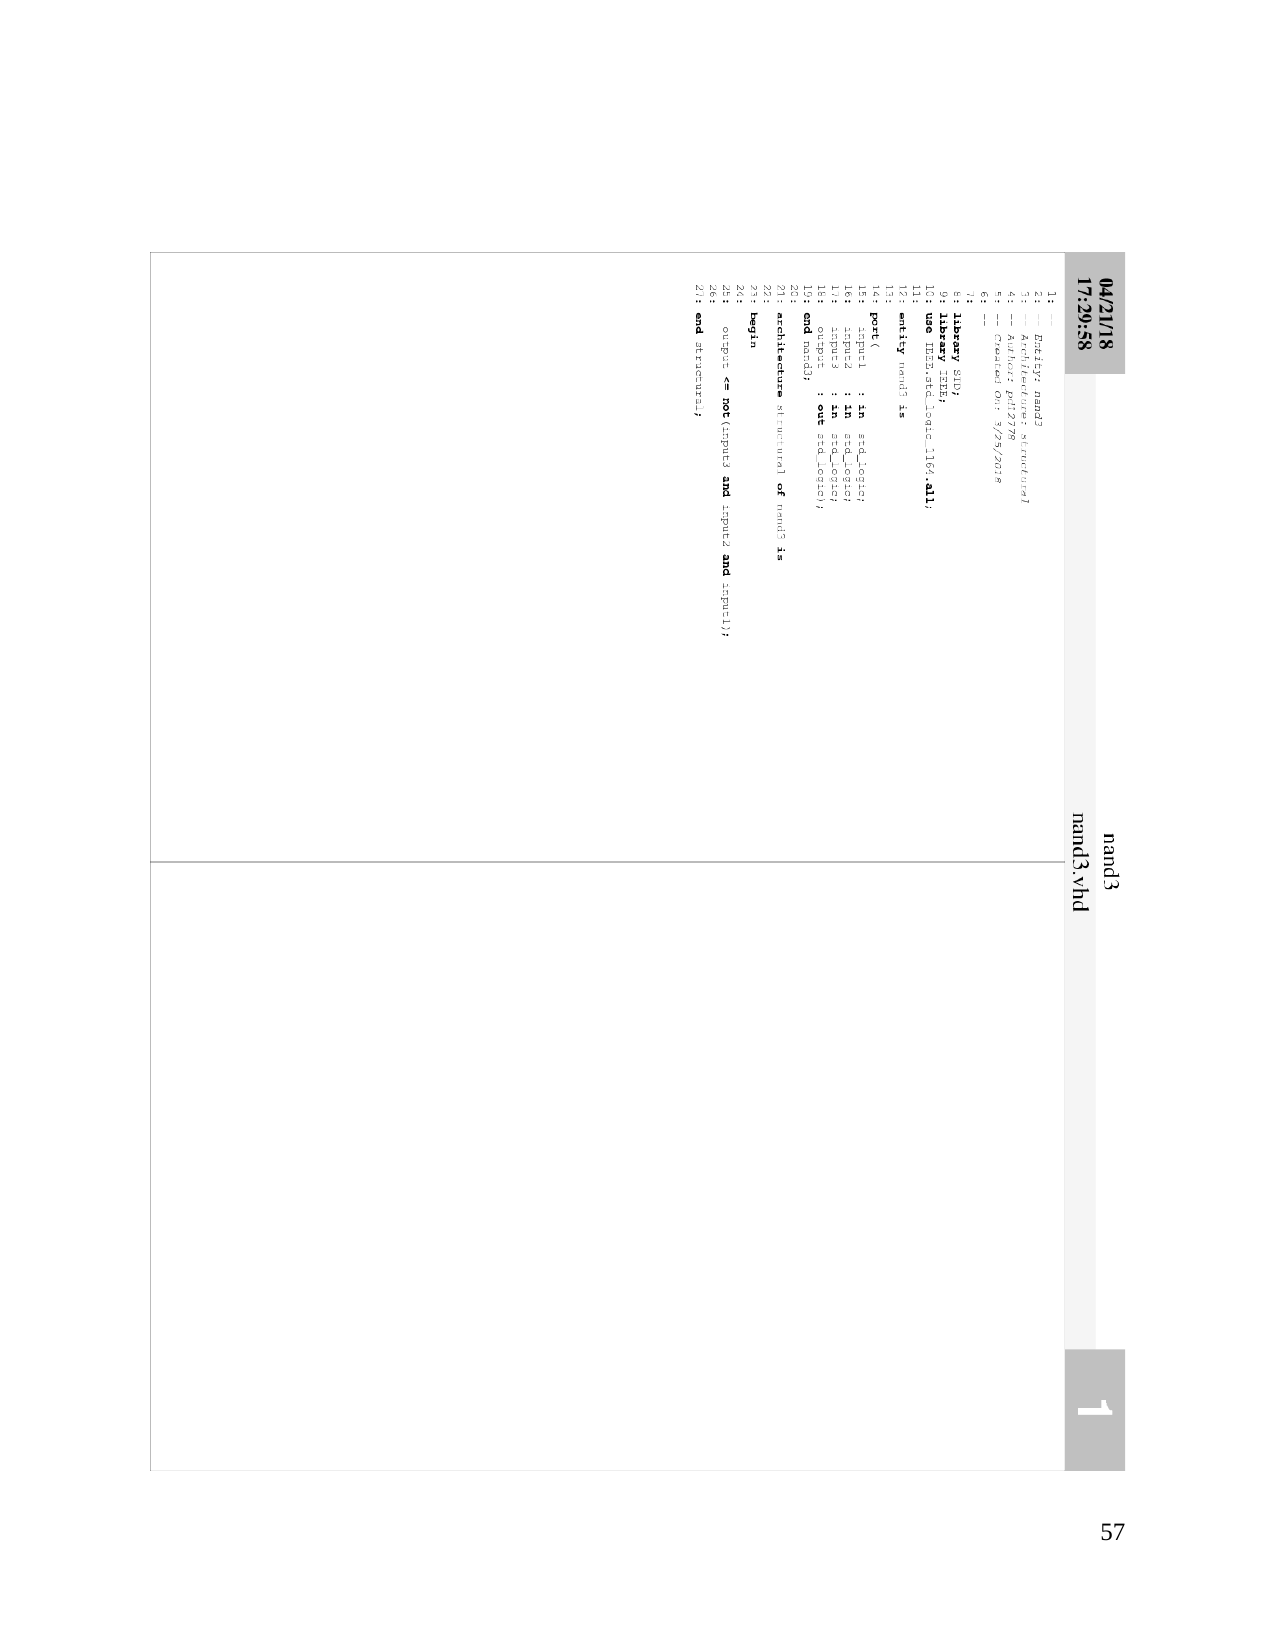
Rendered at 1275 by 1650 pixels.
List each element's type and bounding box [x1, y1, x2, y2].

picture [150, 252, 1125, 1471]
